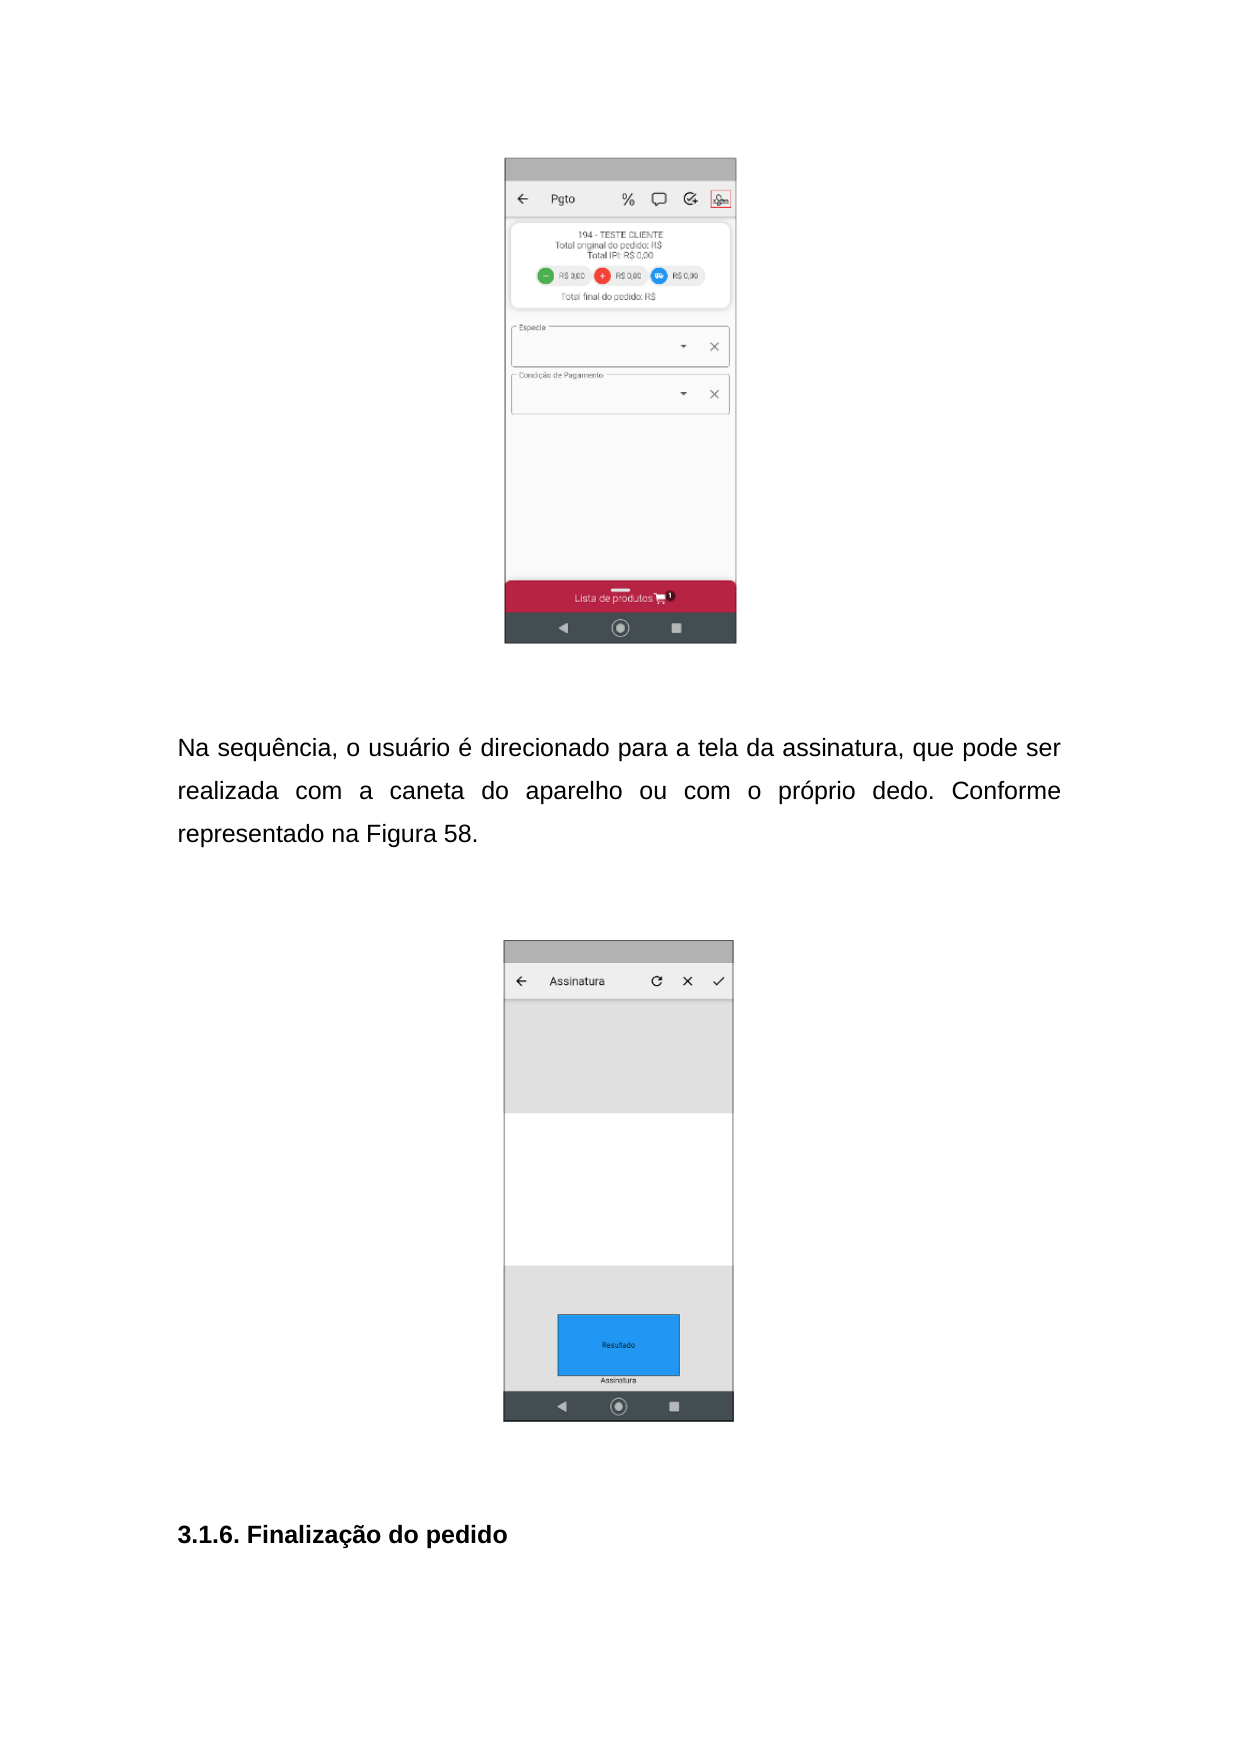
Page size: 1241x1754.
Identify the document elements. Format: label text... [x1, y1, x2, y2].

subtitle 3.1.6. Finalização do pedido [177, 1521, 1063, 1549]
picture [496, 147, 744, 650]
picture [495, 931, 745, 1431]
text Na sequência, o usuário é direcionado para a tela da assinatura, que pode ser realizada com a caneta do aparelho ou com o próprio dedo. Conforme representado na Figura 58. [177, 733, 1063, 848]
